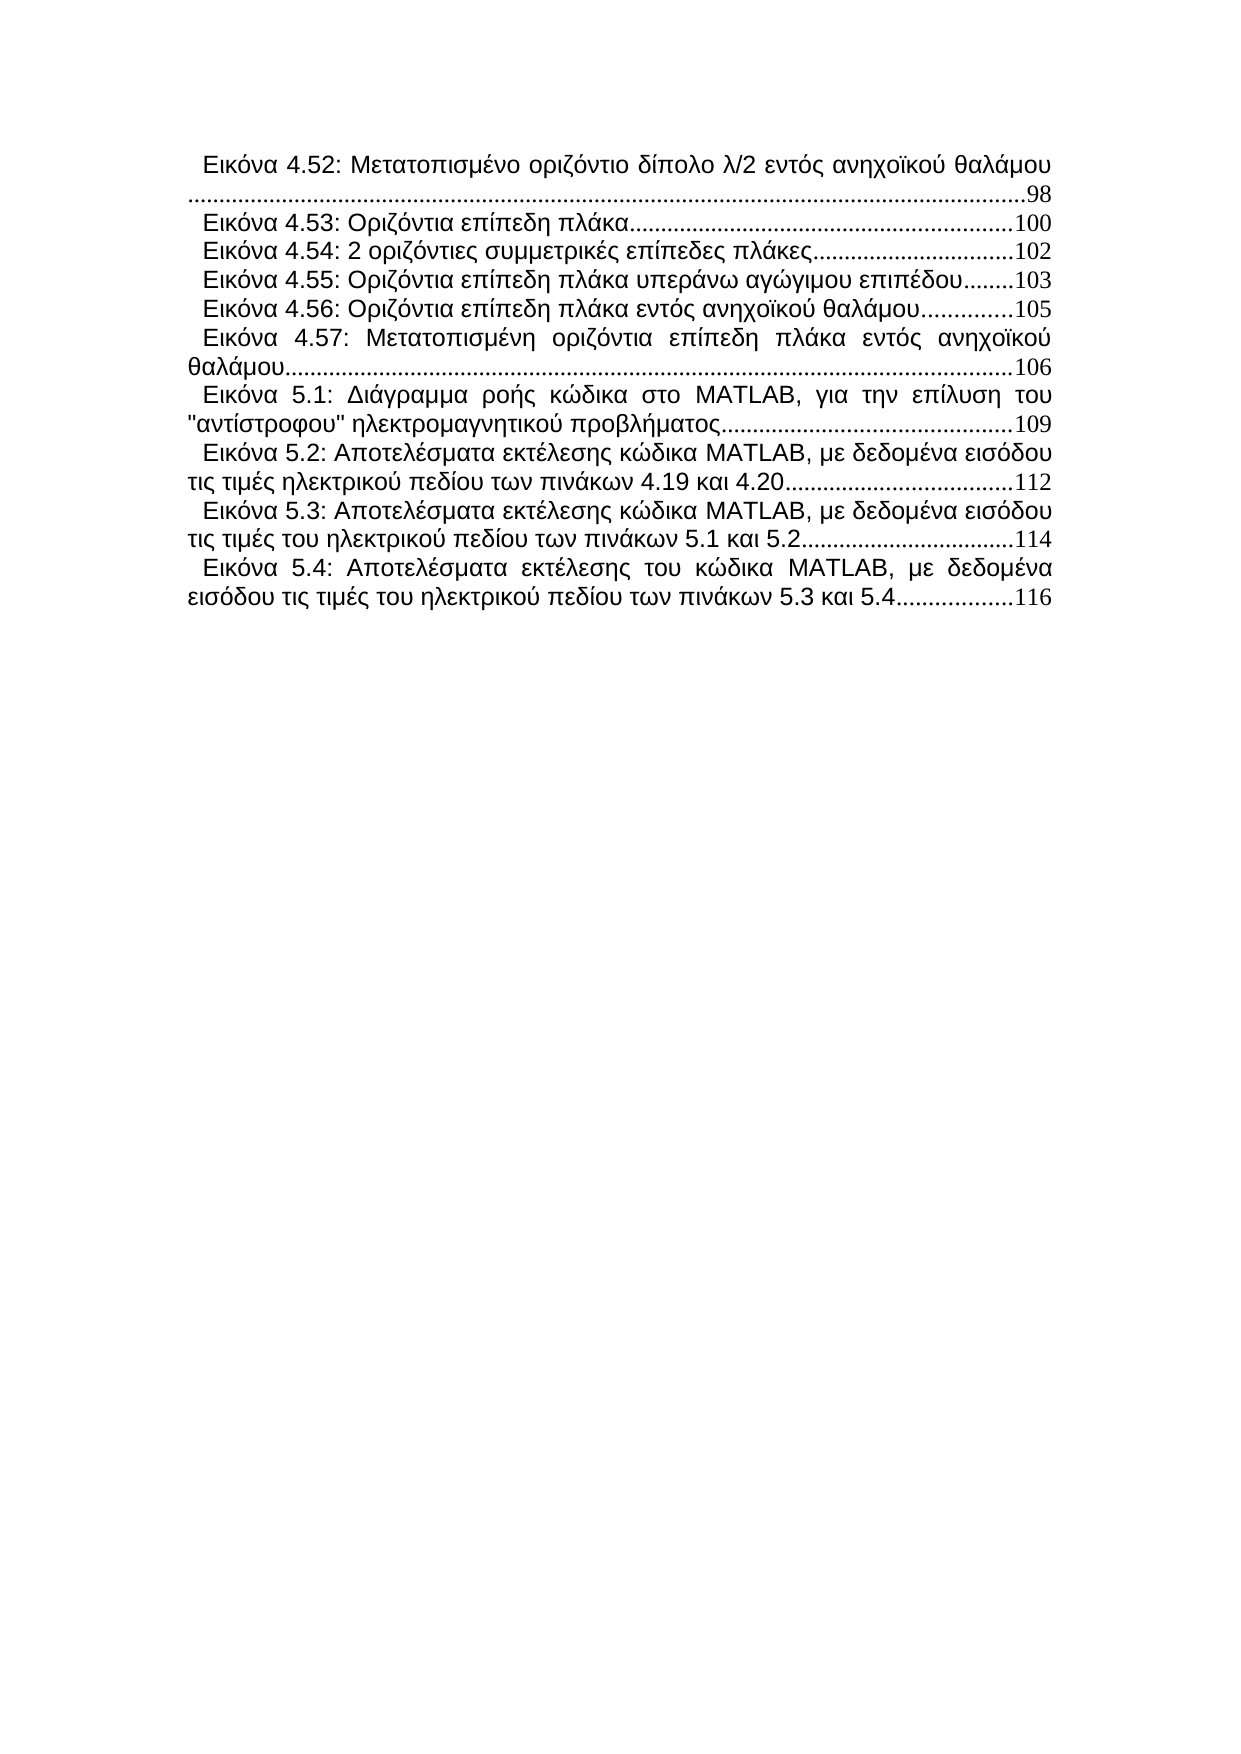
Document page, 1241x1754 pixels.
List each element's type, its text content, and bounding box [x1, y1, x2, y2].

text Εικόνα 4.54: 2 οριζόντιες συμμετρικές επίπεδες πλάκες 102 [187, 236, 1053, 265]
text Εικόνα 4.57: Μετατοπισμένη οριζόντια επίπεδη πλάκα εντός ανηχοϊκού θαλάμου 106 [187, 323, 1053, 381]
text Εικόνα 4.55: Οριζόντια επίπεδη πλάκα υπεράνω αγώγιμου επιπέδου 103 [187, 265, 1053, 294]
text Εικόνα 4.52: Μετατοπισμένο οριζόντιο δίπολο λ/2 εντός ανηχοϊκού θαλάμου 98 [187, 150, 1053, 207]
text Εικόνα 4.56: Οριζόντια επίπεδη πλάκα εντός ανηχοϊκού θαλάμου 105 [187, 294, 1053, 323]
text Εικόνα 5.2: Αποτελέσματα εκτέλεσης κώδικα MATLAB, με δεδομένα εισόδου τις τιμές ηλεκτρικού πεδίου των πινάκων 4.19 και 4.20 112 [187, 438, 1053, 496]
text Εικόνα 5.3: Αποτελέσματα εκτέλεσης κώδικα MATLAB, με δεδομένα εισόδου τις τιμές του ηλεκτρικού πεδίου των πινάκων 5.1 και 5.2 114 [187, 496, 1053, 553]
text Εικόνα 4.53: Οριζόντια επίπεδη πλάκα 100 [187, 207, 1053, 236]
text Εικόνα 5.1: Διάγραμμα ροής κώδικα στο MATLAB, για την επίλυση του "αντίστροφου" ηλεκτρομαγνητικού προβλήματος 109 [187, 381, 1053, 438]
text Εικόνα 5.4: Αποτελέσματα εκτέλεσης του κώδικα MATLAB, με δεδομένα εισόδου τις τιμές του ηλεκτρικού πεδίου των πινάκων 5.3 και 5.4 116 [187, 553, 1053, 611]
